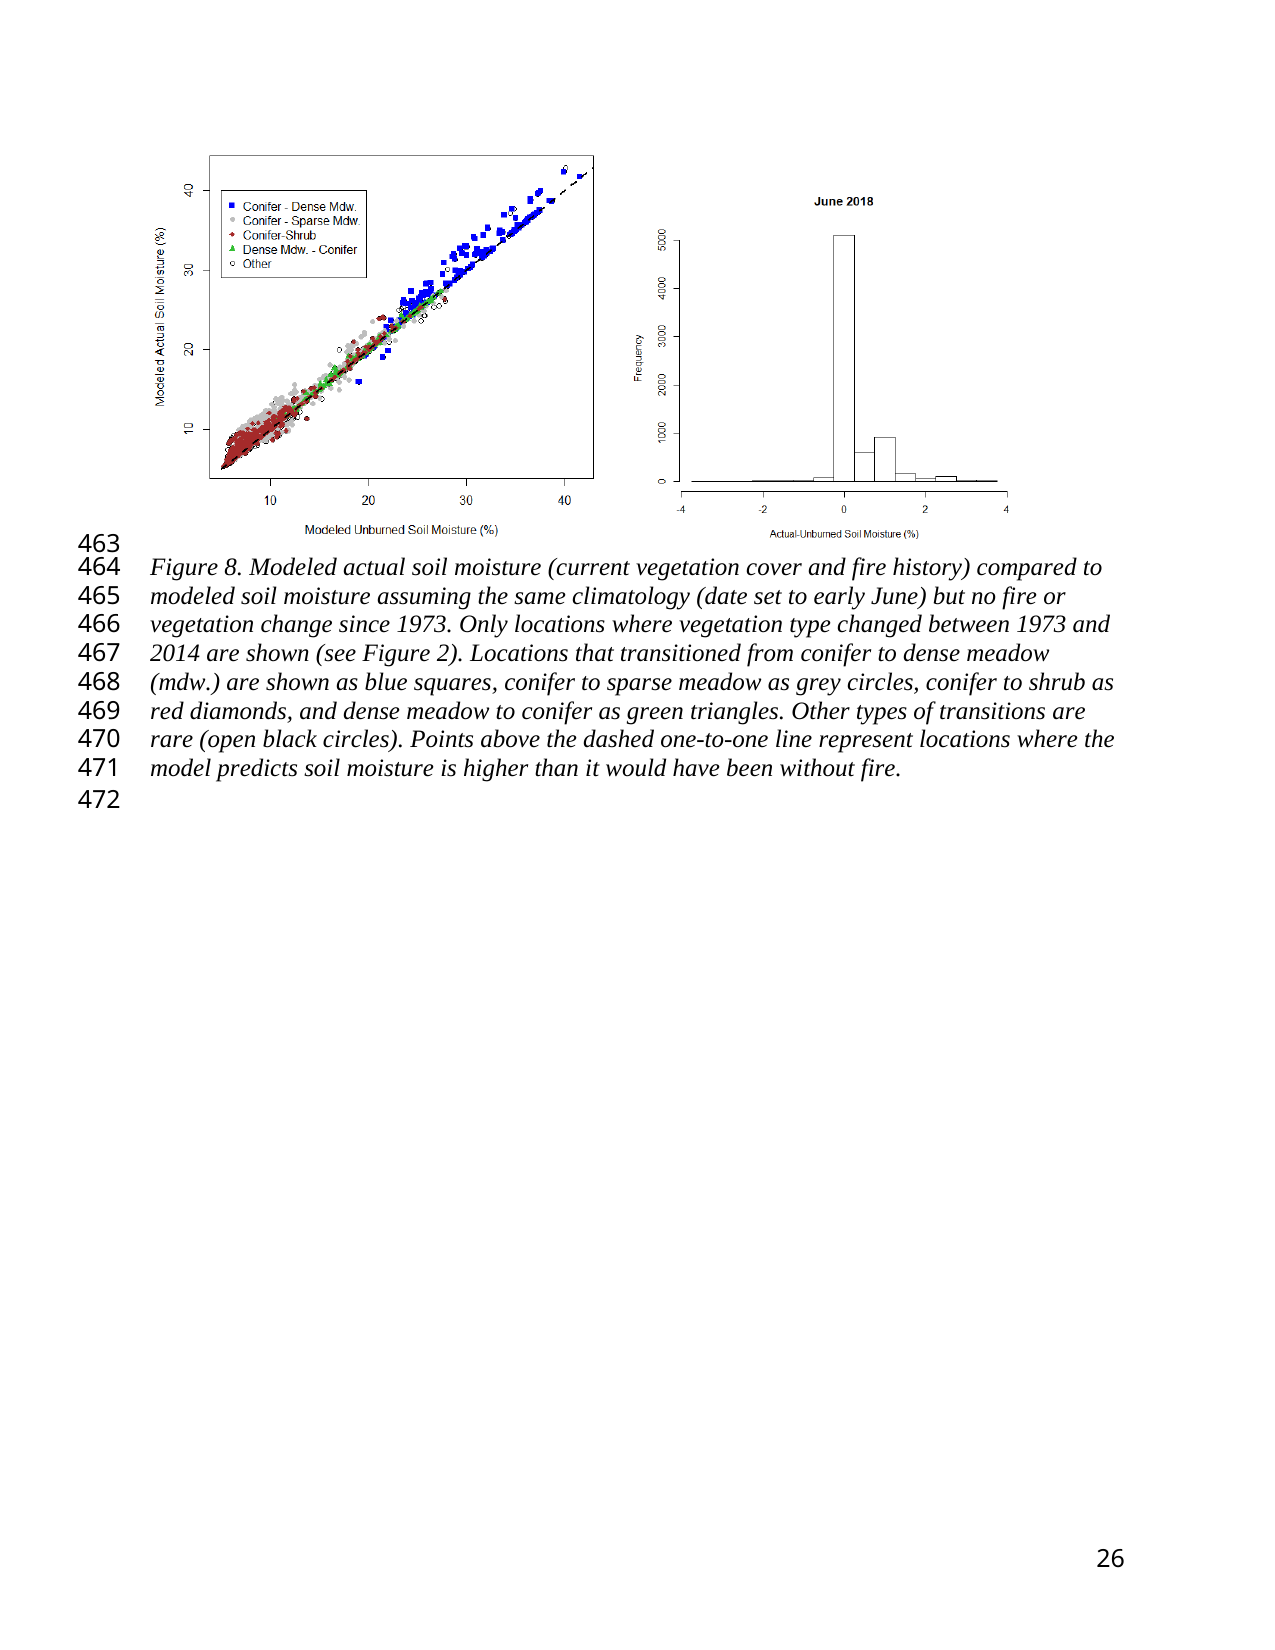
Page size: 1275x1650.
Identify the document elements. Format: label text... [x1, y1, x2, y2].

text Figure 8. Modeled actual soil moisture (current vegetation cover and fire history) compared to modeled soil moisture assuming the same climatology (date set to early June) but no fire or vegetation change since 1973. Only locations where vegetation type changed between 1973 and 2014 are shown (see Figure 2). Locations that transitioned from conifer to dense meadow (mdw.) are shown as blue squares, conifer to sparse meadow as grey circles, conifer to shrub as red diamonds, and dense meadow to conifer as green triangles. Other types of transitions are rare (open black circles). Points above the dashed one-to-one line represent locations where the model predicts soil moisture is higher than it would have been without fire. [150, 552, 1125, 782]
picture [150, 150, 624, 552]
picture [630, 176, 1034, 552]
